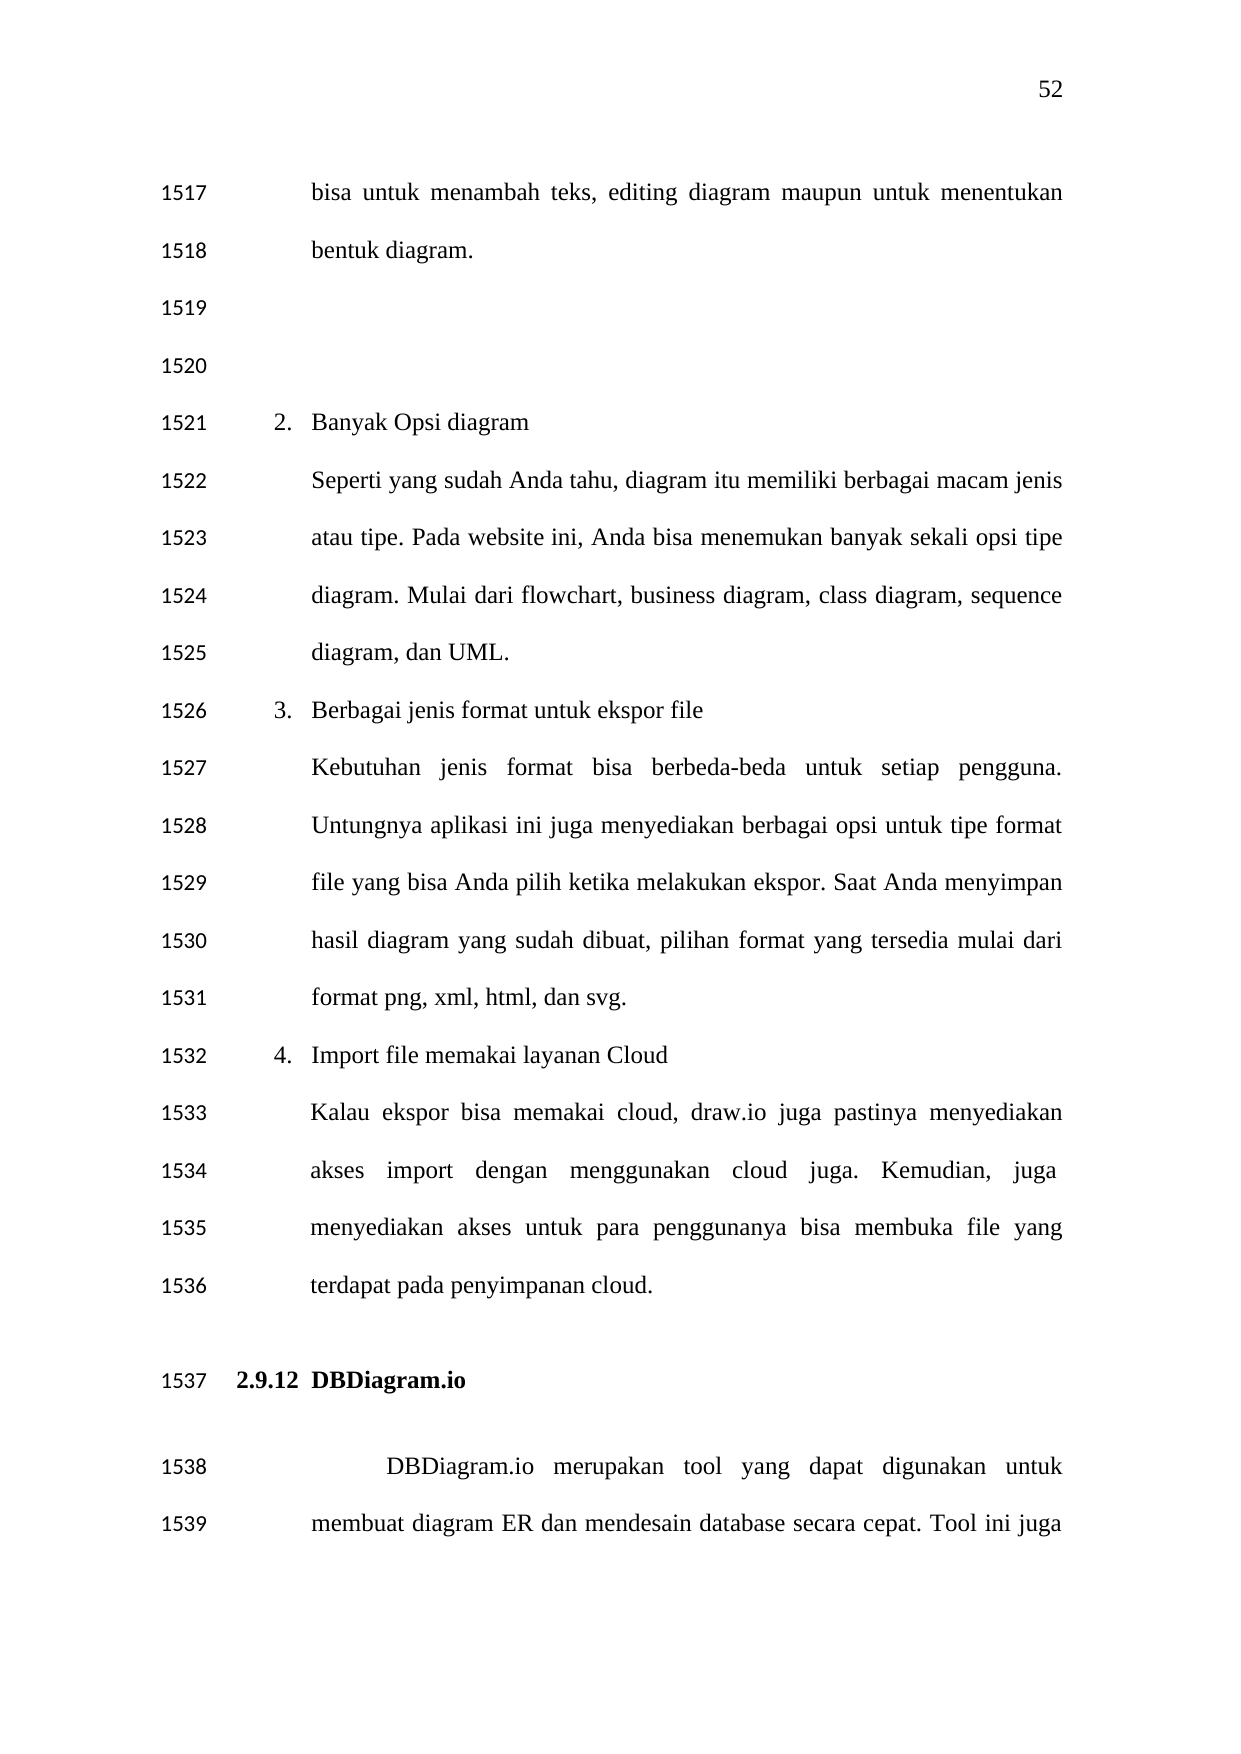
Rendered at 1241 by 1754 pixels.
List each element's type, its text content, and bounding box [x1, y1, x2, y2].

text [311, 1451, 1063, 1537]
list Import file memakai layanan Cloud [274, 1040, 1063, 1068]
list Banyak Opsi diagram [274, 407, 1063, 436]
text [311, 177, 1063, 263]
list Berbagai jenis format untuk ekspor file [274, 695, 1063, 723]
subtitle DBDiagram.io [236, 1365, 1063, 1393]
text Seperti yang sudah Anda tahu, diagram itu memiliki berbagai macam jenis atau tipe. Pada website ini, Anda bisa menemukan banyak sekali opsi tipe diagram. Mulai dari flowchart, business diagram, class diagram, sequence diagram, dan UML. [311, 465, 1063, 666]
text Kebutuhan jenis format bisa berbeda-beda untuk setiap pengguna. Untungnya aplikasi ini juga menyediakan berbagai opsi untuk tipe format file yang bisa Anda pilih ketika melakukan ekspor. Saat Anda menyimpan hasil diagram yang sudah dibuat, pilihan format yang tersedia mulai dari format png, xml, html, dan svg. [311, 752, 1063, 1011]
text Kalau ekspor bisa memakai cloud, draw.io juga pastinya menyediakan akses import dengan menggunakan cloud juga. Kemudian, juga menyediakan akses untuk para penggunanya bisa membuka file yang terdapat pada penyimpanan cloud. [310, 1097, 1063, 1298]
